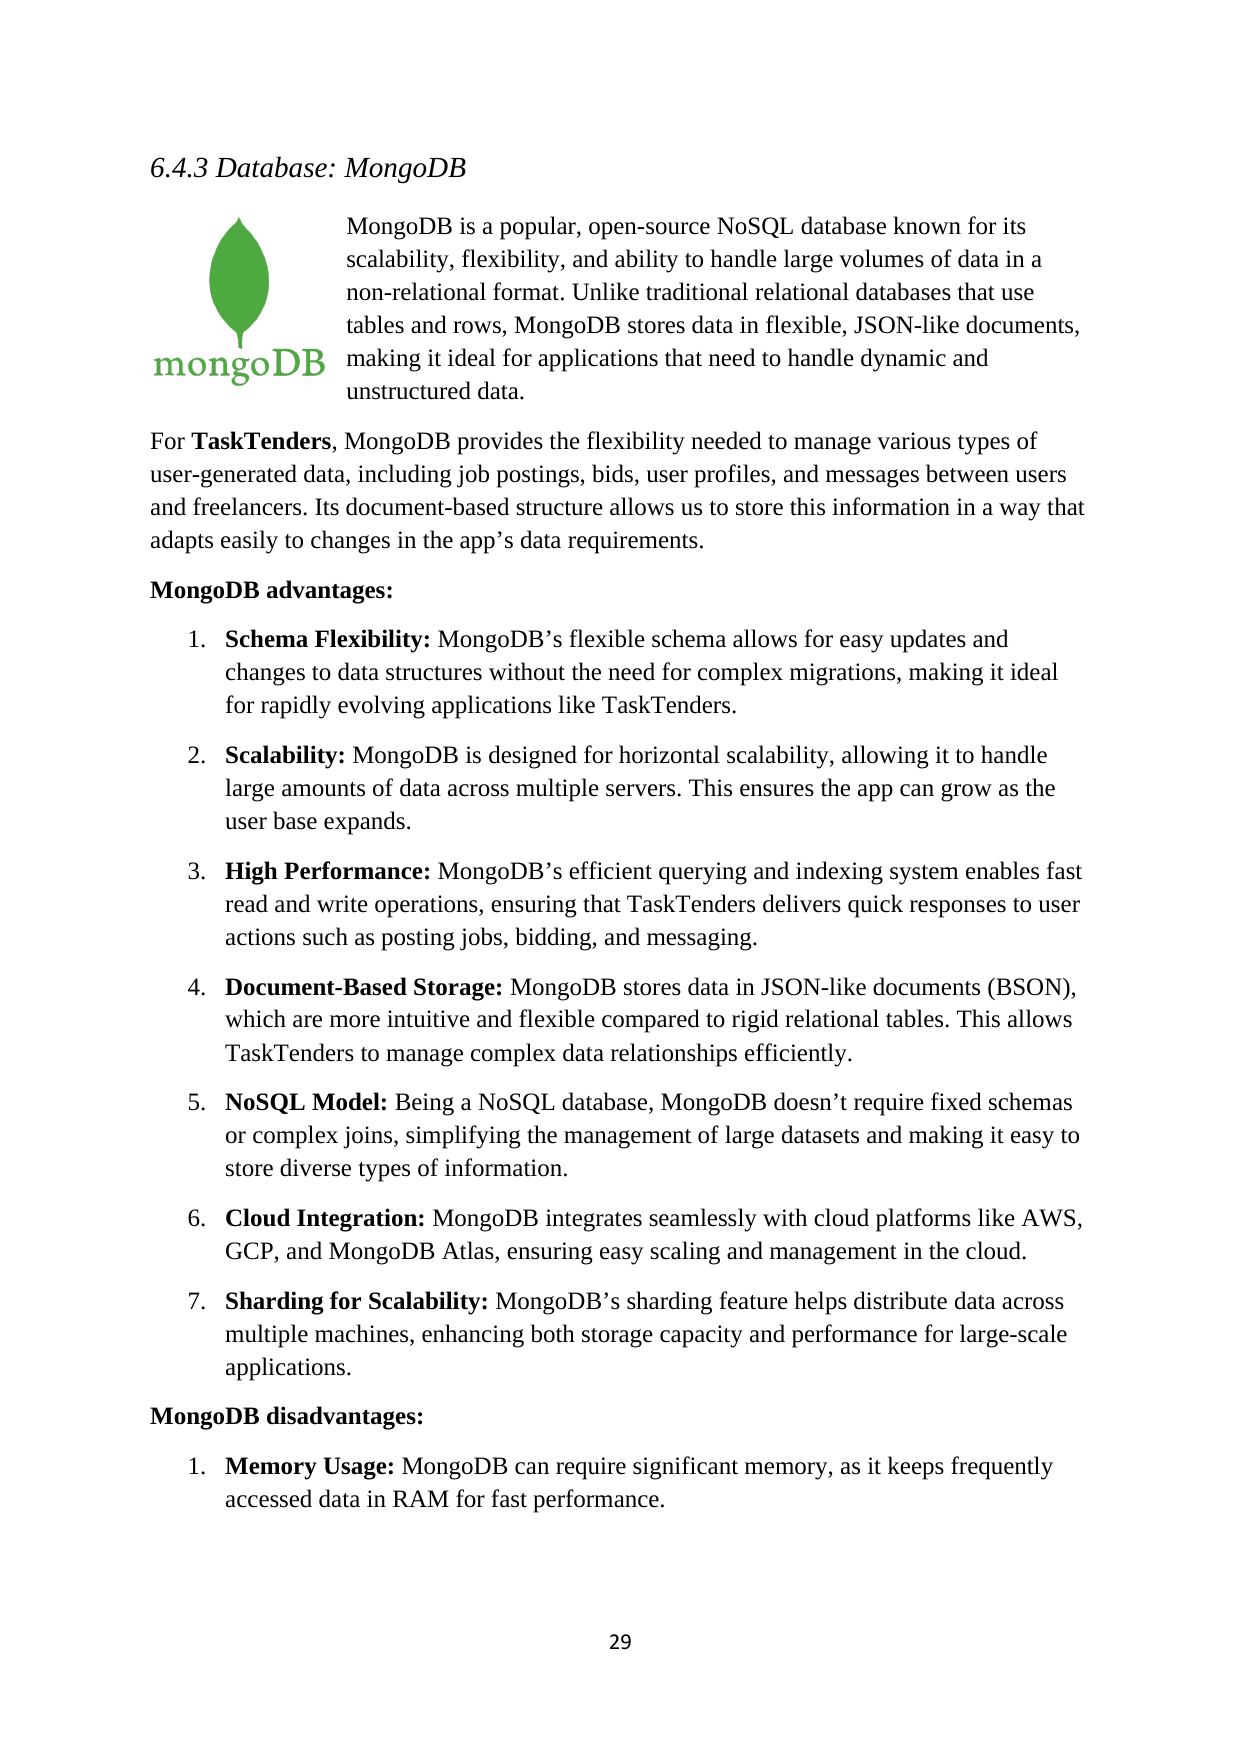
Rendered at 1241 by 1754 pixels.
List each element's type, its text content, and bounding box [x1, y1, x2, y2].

text For TaskTenders, MongoDB provides the flexibility needed to manage various types of user-generated data, including job postings, bids, user profiles, and messages between users and freelancers. Its document-based structure allows us to store this information in a way that adapts easily to changes in the app’s data requirements. [150, 426, 1090, 554]
list Cloud Integration: MongoDB integrates seamlessly with cloud platforms like AWS, GCP, and MongoDB Atlas, ensuring easy scaling and management in the cloud. [187, 1203, 1090, 1265]
list Schema Flexibility: MongoDB’s flexible schema allows for easy updates and changes to data structures without the need for complex migrations, making it ideal for rapidly evolving applications like TaskTenders. [187, 624, 1090, 719]
list Document-Based Storage: MongoDB stores data in JSON-like documents (BSON), which are more intuitive and flexible compared to rigid relational tables. This allows TaskTenders to manage complex data relationships efficiently. [187, 972, 1090, 1066]
list High Performance: MongoDB’s efficient querying and indexing system enables fast read and write operations, ensuring that TaskTenders delivers quick responses to user actions such as posting jobs, bidding, and messaging. [187, 856, 1090, 951]
text MongoDB disadvantages: [150, 1401, 1090, 1430]
subtitle 6.4.3 Database: MongoDB [150, 150, 1090, 183]
list Scalability: MongoDB is designed for horizontal scalability, allowing it to handle large amounts of data across multiple servers. This ensures the app can grow as the user base expands. [187, 740, 1090, 835]
list Memory Usage: MongoDB can require significant memory, as it keeps frequently accessed data in RAM for fast performance. [187, 1451, 1090, 1513]
text MongoDB advantages: [150, 575, 1090, 603]
list Sharding for Scalability: MongoDB’s sharding feature helps distribute data across multiple machines, enhancing both storage capacity and performance for large-scale applications. [187, 1286, 1090, 1381]
text MongoDB is a popular, open-source NoSQL database known for its scalability, flexibility, and ability to handle large volumes of data in a non-relational format. Unlike traditional relational databases that use tables and rows, MongoDB stores data in flexible, JSON-like documents, making it ideal for applications that need to handle dynamic and unstructured data. [150, 211, 1090, 405]
picture [150, 212, 328, 390]
list NoSQL Model: Being a NoSQL database, MongoDB doesn’t require fixed schemas or complex joins, simplifying the management of large datasets and making it easy to store diverse types of information. [187, 1087, 1090, 1182]
